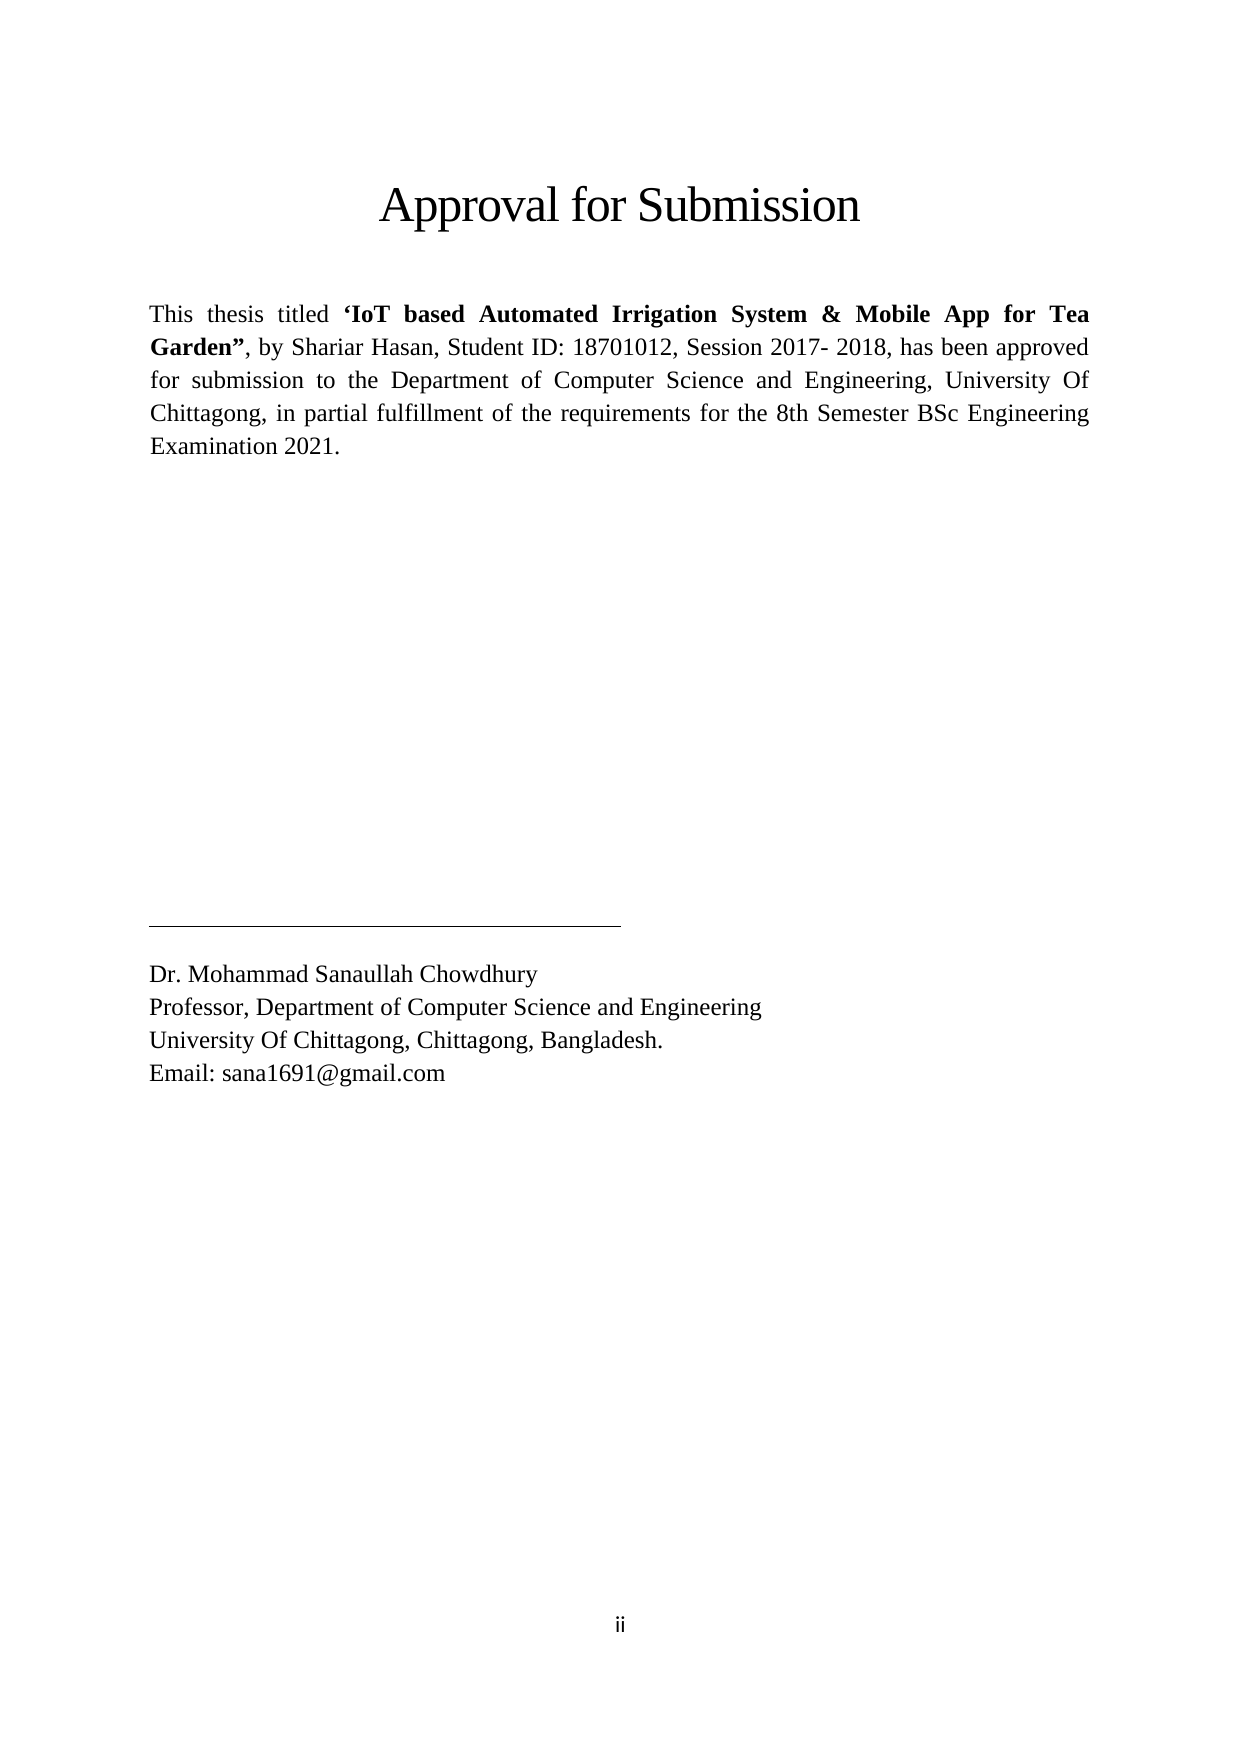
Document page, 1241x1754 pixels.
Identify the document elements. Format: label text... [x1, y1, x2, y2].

text Dr. Mohammad Sanaullah Chowdhury [149, 959, 1090, 988]
title Approval for Submission [150, 175, 1090, 232]
text Professor, Department of Computer Science and Engineering [149, 992, 1090, 1021]
text University Of Chittagong, Chittagong, Bangladesh. [149, 1026, 1090, 1054]
text This thesis titled ‘IoT based Automated Irrigation System & Mobile App for Tea Garden”, by Shariar Hasan, Student ID: 18701012, Session 2017- 2018, has been approved for submission to the Department of Computer Science and Engineering, University Of Chittagong, in partial fulfillment of the requirements for the 8th Semester BSc Engineering Examination 2021. [149, 299, 1090, 460]
text Email: sana1691@gmail.com [149, 1058, 1090, 1087]
